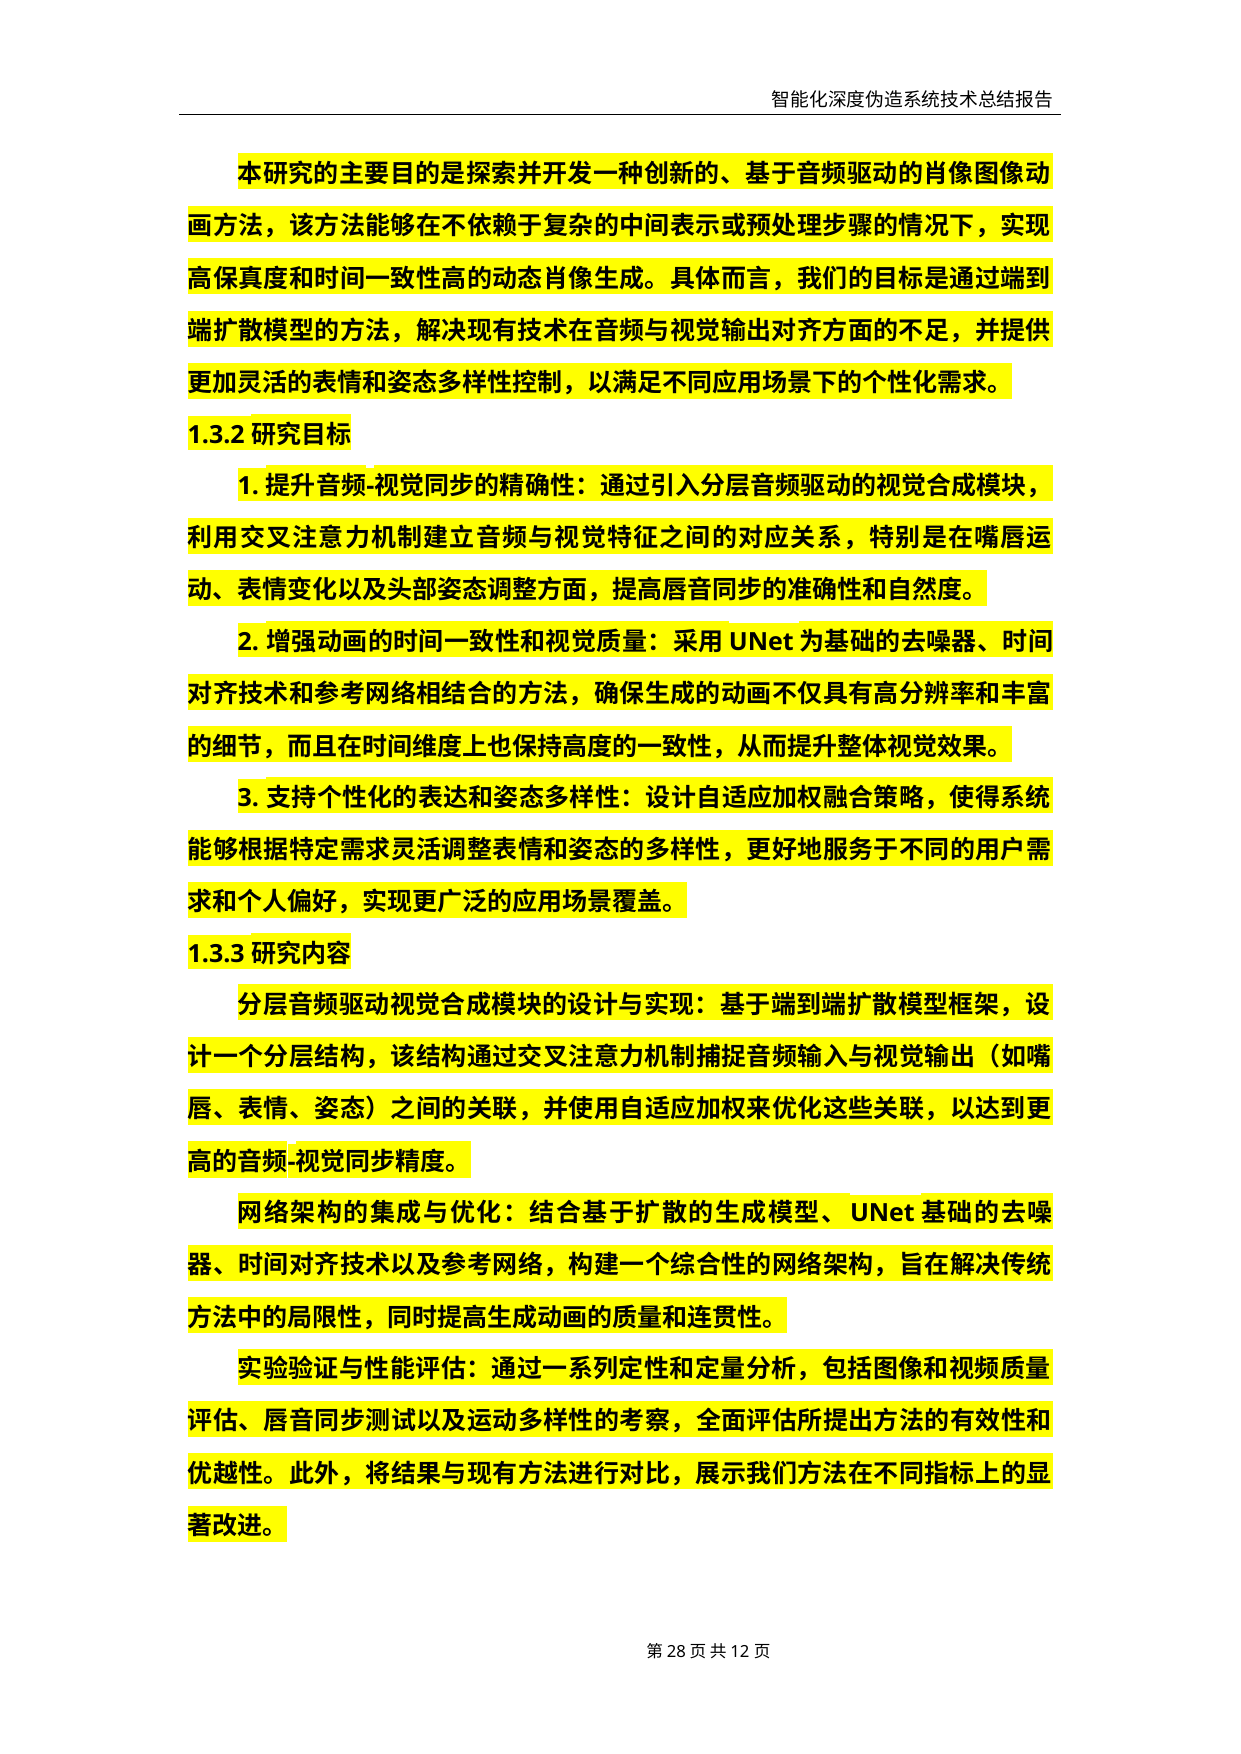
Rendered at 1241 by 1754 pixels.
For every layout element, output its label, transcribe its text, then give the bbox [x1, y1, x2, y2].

text 1.3.2 研究目标 [187, 412, 1053, 452]
text 实验验证与性能评估：通过一系列定性和定量分析，包括图像和视频质量评估、唇音同步测试以及运动多样性的考察，全面评估所提出方法的有效性和优越性。此外，将结果与现有方法进行对比，展示我们方法在不同指标上的显著改进。 [187, 1346, 1053, 1544]
text 本研究的主要目的是探索并开发一种创新的、基于音频驱动的肖像图像动画方法，该方法能够在不依赖于复杂的中间表示或预处理步骤的情况下，实现高保真度和时间一致性高的动态肖像生成。具体而言，我们的目标是通过端到端扩散模型的方法，解决现有技术在音频与视觉输出对齐方面的不足，并提供更加灵活的表情和姿态多样性控制，以满足不同应用场景下的个性化需求。 [187, 151, 1053, 401]
text 2. 增强动画的时间一致性和视觉质量：采用UNet为基础的去噪器、时间对齐技术和参考网络相结合的方法，确保生成的动画不仅具有高分辨率和丰富的细节，而且在时间维度上也保持高度的一致性，从而提升整体视觉效果。 [187, 619, 1053, 764]
text 3. 支持个性化的表达和姿态多样性：设计自适应加权融合策略，使得系统能够根据特定需求灵活调整表情和姿态的多样性，更好地服务于不同的用户需求和个人偏好，实现更广泛的应用场景覆盖。 [187, 775, 1053, 920]
text 1.3.3 研究内容 [187, 931, 1053, 971]
text 网络架构的集成与优化：结合基于扩散的生成模型、UNet基础的去噪器、时间对齐技术以及参考网络，构建一个综合性的网络架构，旨在解决传统方法中的局限性，同时提高生成动画的质量和连贯性。 [187, 1191, 1053, 1336]
text 1. 提升音频-视觉同步的精确性：通过引入分层音频驱动的视觉合成模块，利用交叉注意力机制建立音频与视觉特征之间的对应关系，特别是在嘴唇运动、表情变化以及头部姿态调整方面，提高唇音同步的准确性和自然度。 [187, 463, 1053, 608]
text 分层音频驱动视觉合成模块的设计与实现：基于端到端扩散模型框架，设计一个分层结构，该结构通过交叉注意力机制捕捉音频输入与视觉输出（如嘴唇、表情、姿态）之间的关联，并使用自适应加权来优化这些关联，以达到更高的音频-视觉同步精度。 [187, 982, 1053, 1180]
